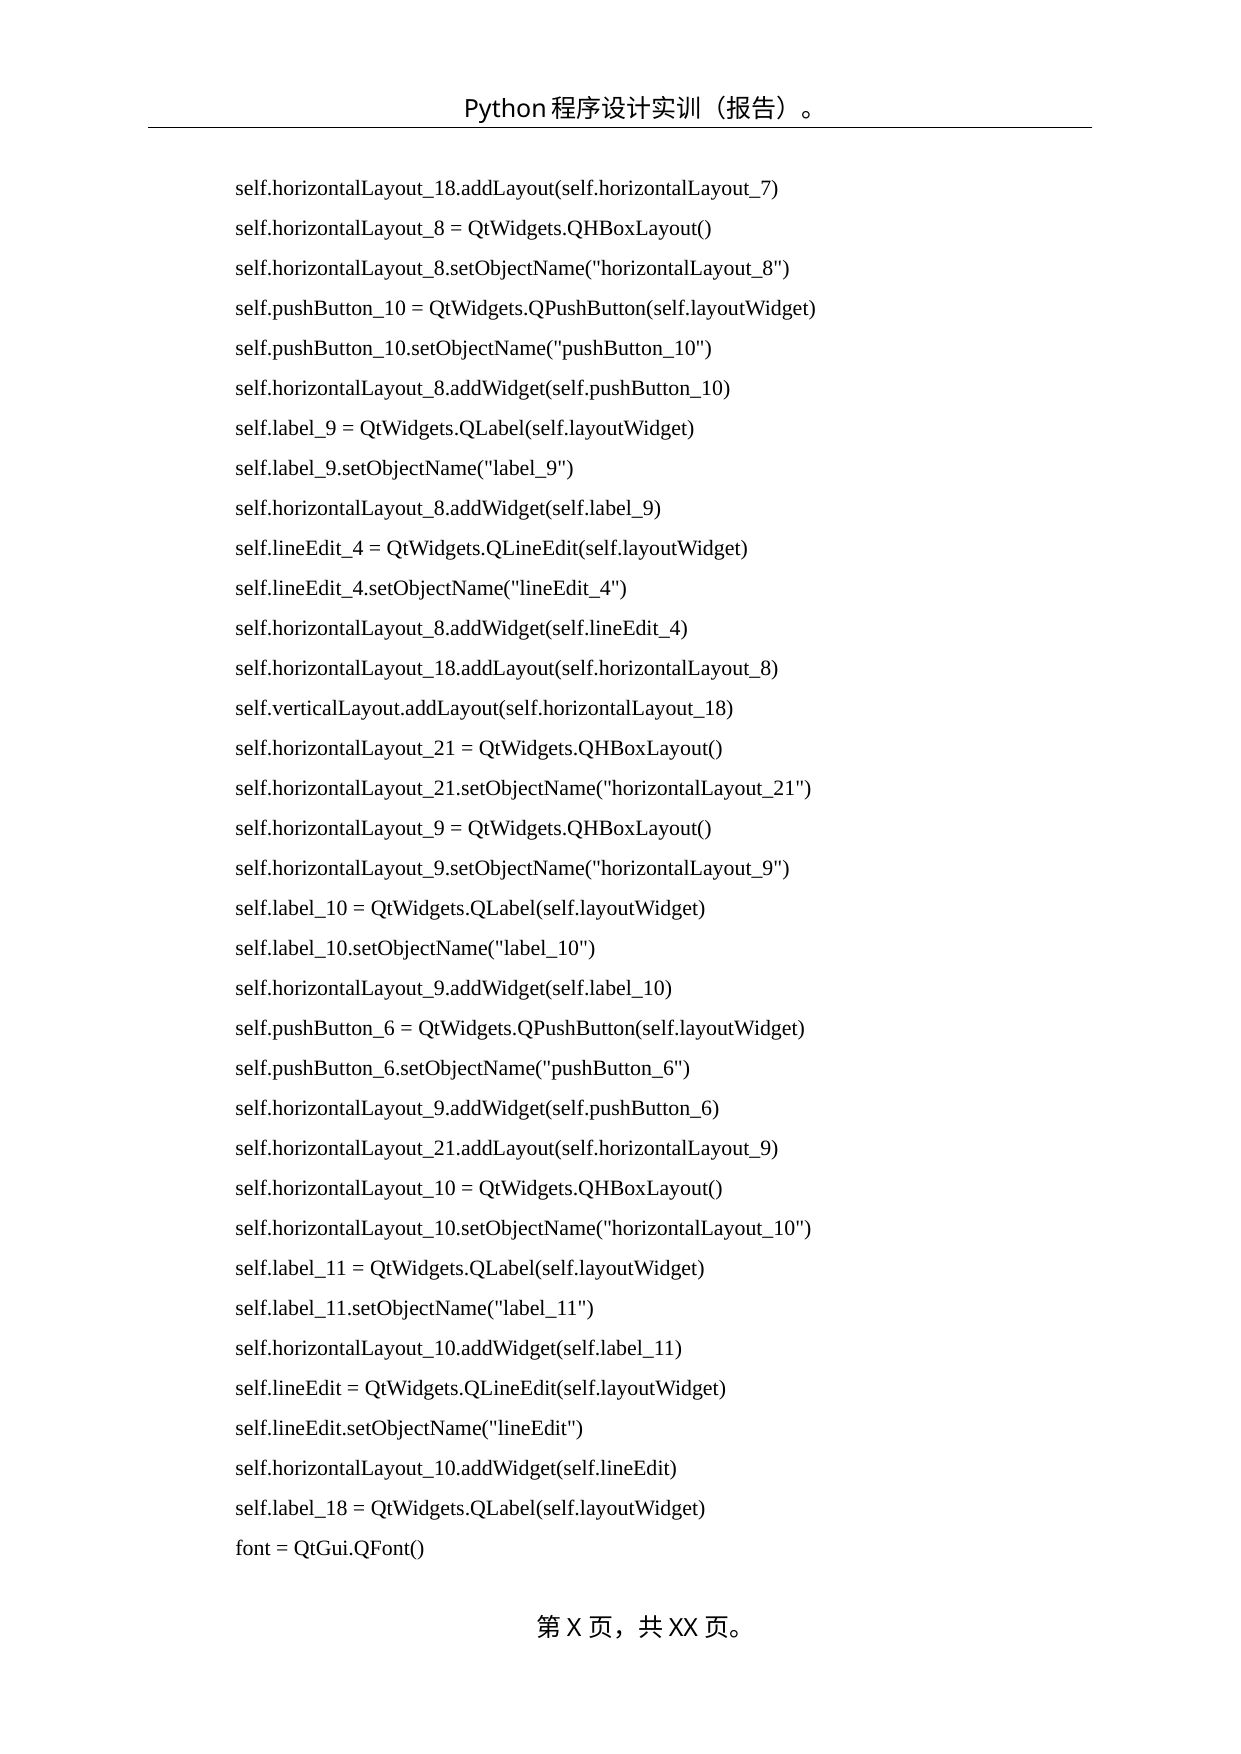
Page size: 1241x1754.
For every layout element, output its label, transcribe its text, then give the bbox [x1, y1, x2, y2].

text self.lineEdit = QtWidgets.QLineEdit(self.layoutWidget) [148, 1371, 1092, 1403]
text self.horizontalLayout_9.setObjectName("horizontalLayout_9") [148, 851, 1092, 883]
text self.horizontalLayout_8.addWidget(self.label_9) [148, 491, 1092, 523]
text self.horizontalLayout_8.addWidget(self.pushButton_10) [148, 371, 1092, 403]
text self.horizontalLayout_10.addWidget(self.label_11) [148, 1331, 1092, 1363]
text self.label_18 = QtWidgets.QLabel(self.layoutWidget) [148, 1491, 1092, 1523]
text self.horizontalLayout_10.addWidget(self.lineEdit) [148, 1451, 1092, 1483]
text self.pushButton_10 = QtWidgets.QPushButton(self.layoutWidget) [148, 291, 1092, 323]
text self.horizontalLayout_21.setObjectName("horizontalLayout_21") [148, 771, 1092, 803]
text self.verticalLayout.addLayout(self.horizontalLayout_18) [148, 691, 1092, 723]
text self.pushButton_6.setObjectName("pushButton_6") [148, 1051, 1092, 1083]
text self.label_11 = QtWidgets.QLabel(self.layoutWidget) [148, 1251, 1092, 1283]
text self.horizontalLayout_9.addWidget(self.label_10) [148, 971, 1092, 1003]
text self.lineEdit_4.setObjectName("lineEdit_4") [148, 571, 1092, 603]
text self.horizontalLayout_9 = QtWidgets.QHBoxLayout() [148, 811, 1092, 843]
text self.lineEdit_4 = QtWidgets.QLineEdit(self.layoutWidget) [148, 531, 1092, 563]
text self.horizontalLayout_9.addWidget(self.pushButton_6) [148, 1091, 1092, 1123]
text font = QtGui.QFont() [148, 1531, 1092, 1563]
text self.pushButton_10.setObjectName("pushButton_10") [148, 331, 1092, 363]
text self.label_11.setObjectName("label_11") [148, 1291, 1092, 1323]
text self.label_10.setObjectName("label_10") [148, 931, 1092, 963]
text self.horizontalLayout_8.setObjectName("horizontalLayout_8") [148, 251, 1092, 283]
text self.horizontalLayout_18.addLayout(self.horizontalLayout_8) [148, 651, 1092, 683]
text self.horizontalLayout_21.addLayout(self.horizontalLayout_9) [148, 1131, 1092, 1163]
text self.horizontalLayout_10 = QtWidgets.QHBoxLayout() [148, 1171, 1092, 1203]
text self.label_9 = QtWidgets.QLabel(self.layoutWidget) [148, 411, 1092, 443]
text self.lineEdit.setObjectName("lineEdit") [148, 1411, 1092, 1443]
text self.horizontalLayout_8.addWidget(self.lineEdit_4) [148, 611, 1092, 643]
text self.pushButton_6 = QtWidgets.QPushButton(self.layoutWidget) [148, 1011, 1092, 1043]
text self.label_9.setObjectName("label_9") [148, 451, 1092, 483]
text self.label_10 = QtWidgets.QLabel(self.layoutWidget) [148, 891, 1092, 923]
text self.horizontalLayout_21 = QtWidgets.QHBoxLayout() [148, 731, 1092, 763]
text self.horizontalLayout_8 = QtWidgets.QHBoxLayout() [148, 211, 1092, 243]
text self.horizontalLayout_18.addLayout(self.horizontalLayout_7) [148, 171, 1092, 203]
text self.horizontalLayout_10.setObjectName("horizontalLayout_10") [148, 1211, 1092, 1243]
